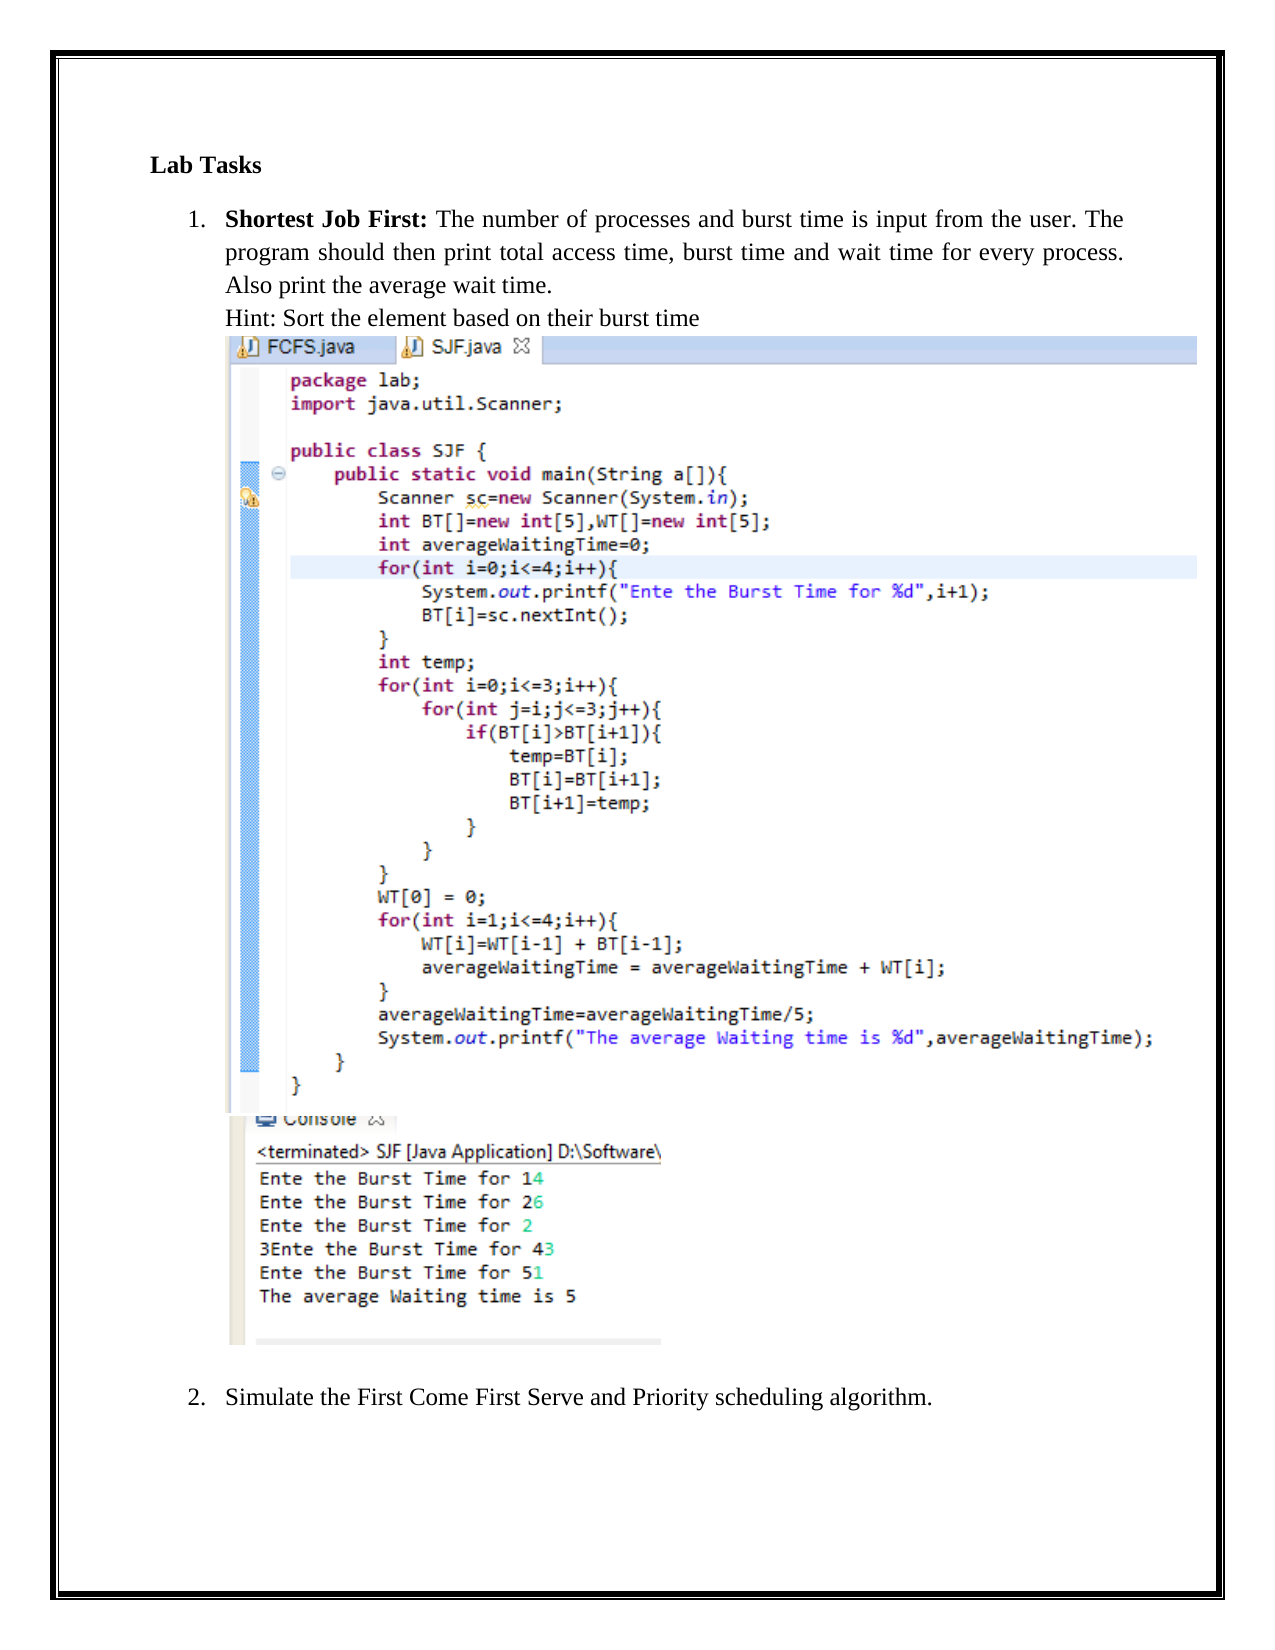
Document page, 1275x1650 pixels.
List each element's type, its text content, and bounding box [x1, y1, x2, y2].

picture [225, 336, 1197, 1113]
list Hint: Sort the element based on their burst time [225, 303, 1125, 332]
list Simulate the First Come First Serve and Priority scheduling algorithm. [187, 1382, 1125, 1411]
list Shortest Job First: The number of processes and burst time is input from the user. The program should then print total access time, burst time and wait time for every process. Also print the average wait time. [187, 204, 1125, 299]
text Lab Tasks [150, 150, 1125, 179]
picture [225, 1116, 661, 1345]
